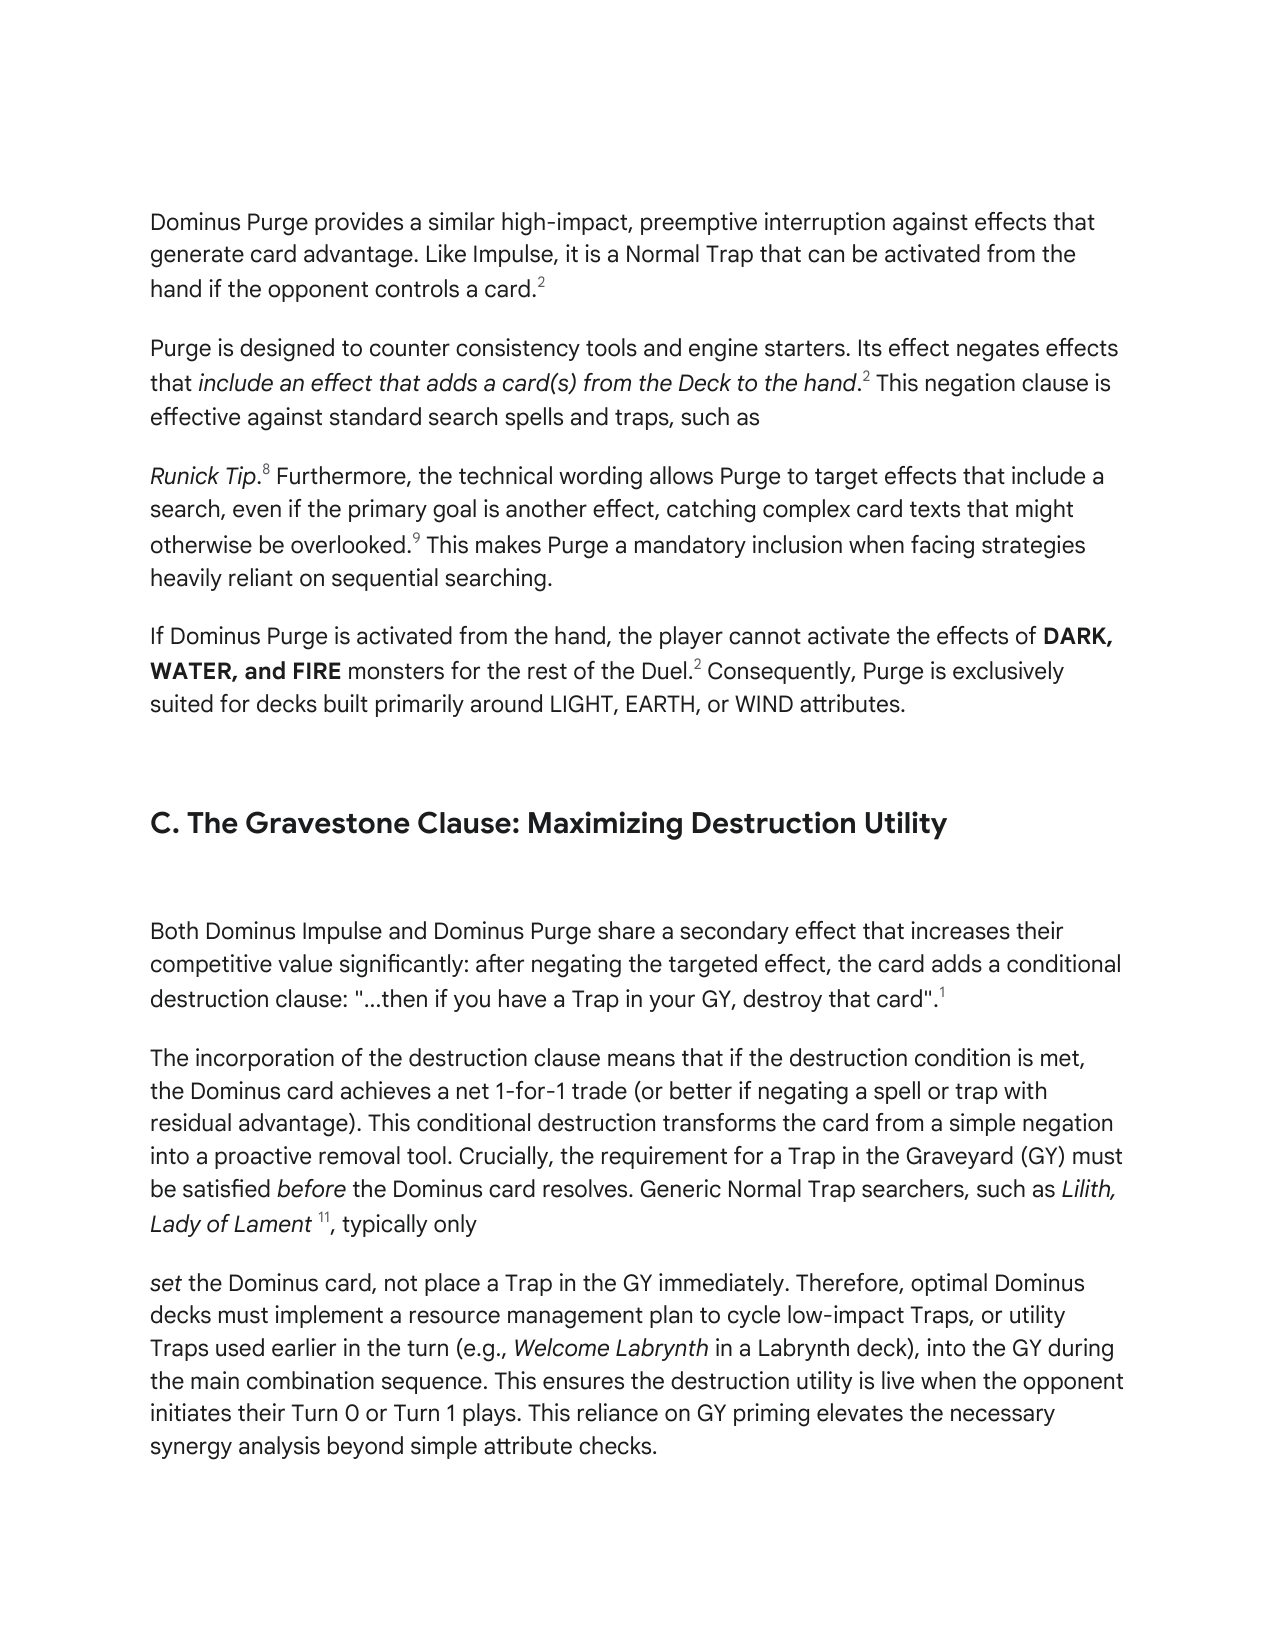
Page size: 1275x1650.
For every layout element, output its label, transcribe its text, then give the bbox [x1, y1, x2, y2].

text The incorporation of the destruction clause means that if the destruction condition is met, the Dominus card achieves a net 1-for-1 trade (or better if negating a spell or trap with residual advantage). This conditional destruction transforms the card from a simple negation into a proactive removal tool. Crucially, the requirement for a Trap in the Graveyard (GY) must be satisfied before the Dominus card resolves. Generic Normal Trap searchers, such as Lilith, Lady of Lament 11, typically only [150, 1044, 1125, 1239]
text If Dominus Purge is activated from the hand, the player cannot activate the effects of DARK, WATER, and FIRE monsters for the rest of the Duel.2 Consequently, Purge is exclusively suited for decks built primarily around LIGHT, EARTH, or WIND attributes. [150, 622, 1125, 719]
text Purge is designed to counter consistency tools and engine starters. Its effect negates effects that include an effect that adds a card(s) from the Deck to the hand.2 This negation clause is effective against standard search spells and traps, such as [150, 334, 1125, 431]
subtitle C. The Gravestone Clause: Maximizing Destruction Utility [150, 806, 1125, 842]
text Runick Tip.8 Furthermore, the technical wording allows Purge to target effects that include a search, even if the primary goal is another effect, catching complex card texts that might otherwise be overlooked.9 This makes Purge a mandatory inclusion when facing strategies heavily reliant on sequential searching. [150, 460, 1125, 593]
text Both Dominus Impulse and Dominus Purge share a secondary effect that increases their competitive value significantly: after negating the targeted effect, the card adds a conditional destruction clause: "...then if you have a Trap in your GY, destroy that card".1 [150, 918, 1125, 1015]
text Dominus Purge provides a similar high-impact, preemptive interruption against effects that generate card advantage. Like Impulse, it is a Normal Trap that can be activated from the hand if the opponent controls a card.2 [150, 208, 1125, 305]
text set the Dominus card, not place a Trap in the GY immediately. Therefore, optimal Dominus decks must implement a resource management plan to cycle low-impact Traps, or utility Traps used earlier in the turn (e.g., Welcome Labrynth in a Labrynth deck), into the GY during the main combination sequence. This ensures the destruction utility is live when the opponent initiates their Turn 0 or Turn 1 plays. This reliance on GY priming elevates the necessary synergy analysis beyond simple attribute checks. [150, 1269, 1125, 1461]
